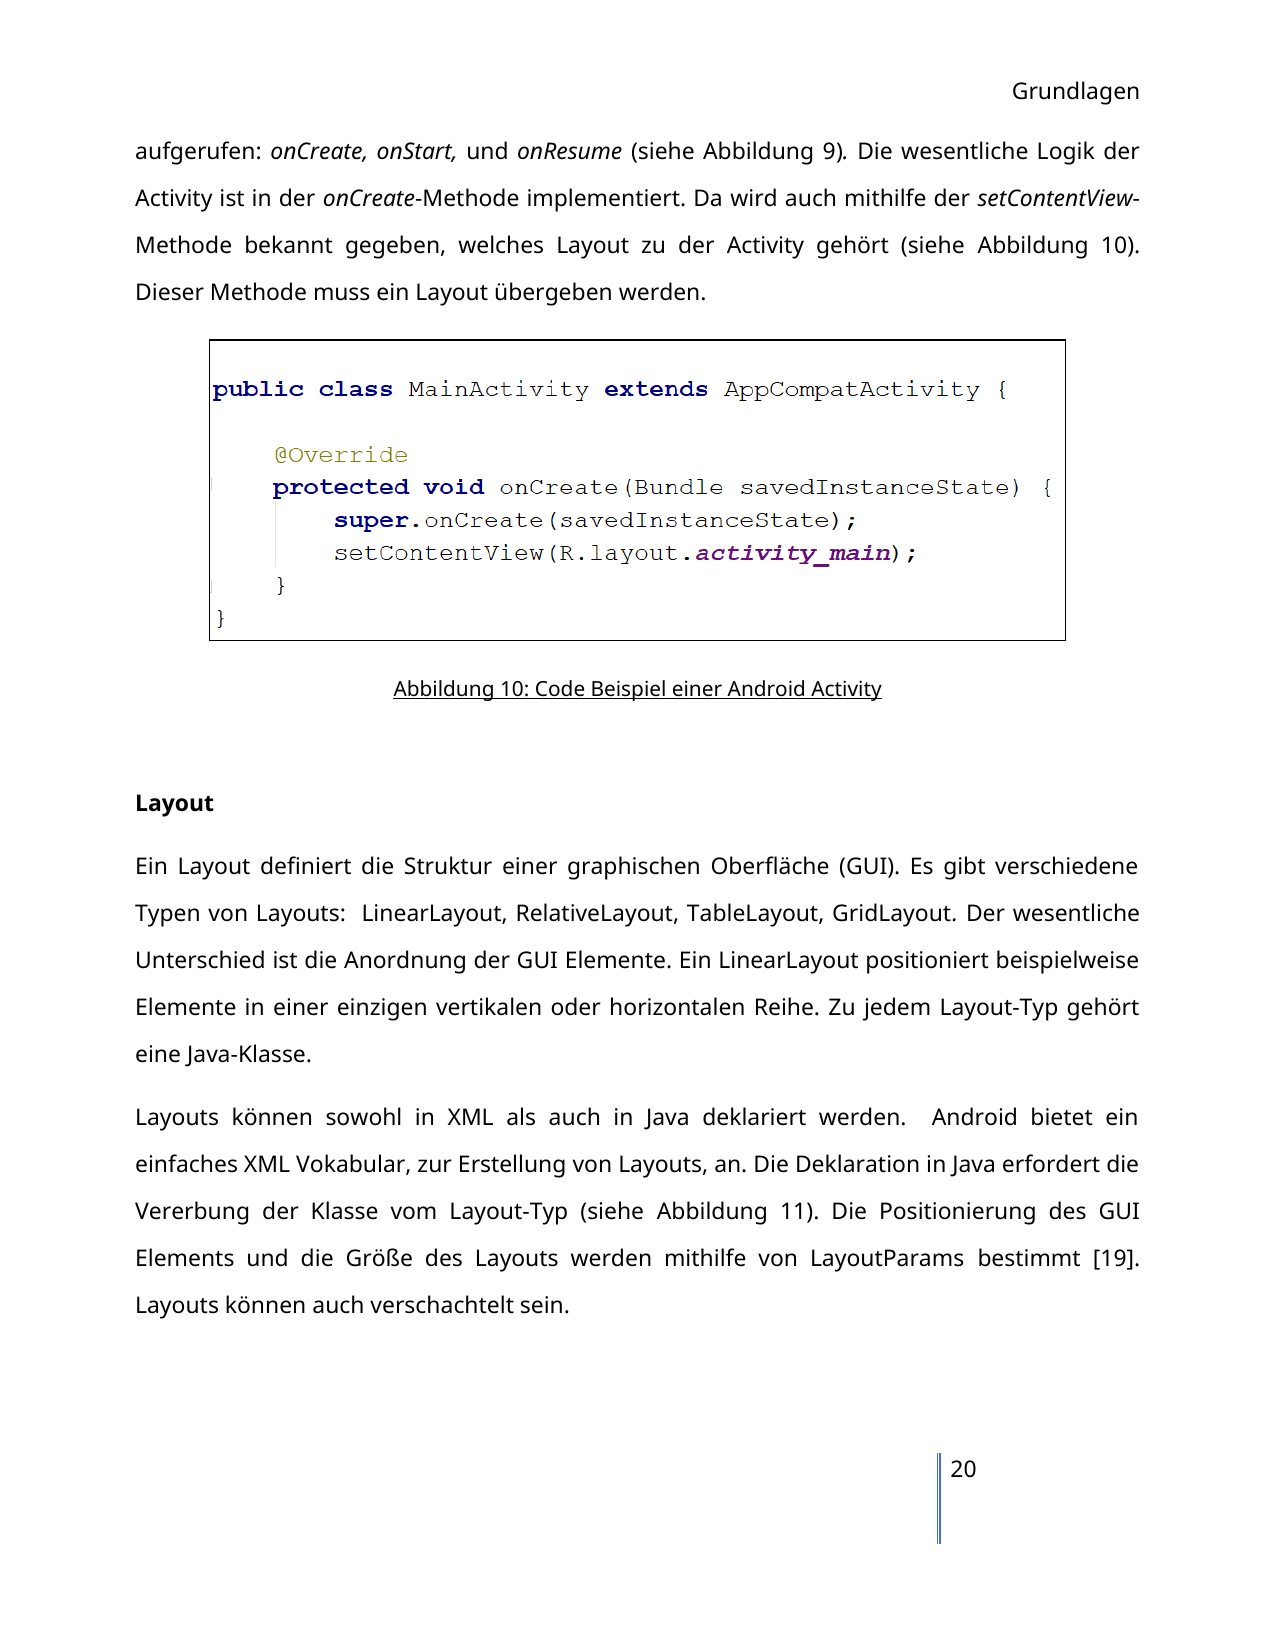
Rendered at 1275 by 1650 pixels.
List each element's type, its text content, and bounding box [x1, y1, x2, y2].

text Layout [135, 786, 1140, 818]
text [135, 135, 1140, 307]
text Layouts können sowohl in XML als auch in Java deklariert werden. Android bietet ein einfaches XML Vokabular, zur Erstellung von Layouts, an. Die Deklaration in Java erfordert die Vererbung der Klasse vom Layout-Typ (siehe Abbildung 11). Die Positionierung des GUI Elements und die Größe des Layouts werden mithilfe von LayoutParams bestimmt . Layouts können auch verschachtelt sein. [135, 1101, 1140, 1320]
text Ein Layout definiert die Struktur einer graphischen Oberfläche (GUI). Es gibt verschiedene Typen von Layouts: LinearLayout, RelativeLayout, TableLayout, GridLayout. Der wesentliche Unterschied ist die Anordnung der GUI Elemente. Ein LinearLayout positioniert beispielweise Elemente in einer einzigen vertikalen oder horizontalen Reihe. Zu jedem Layout-Typ gehört eine Java-Klasse. [135, 850, 1140, 1069]
picture [210, 341, 1065, 640]
